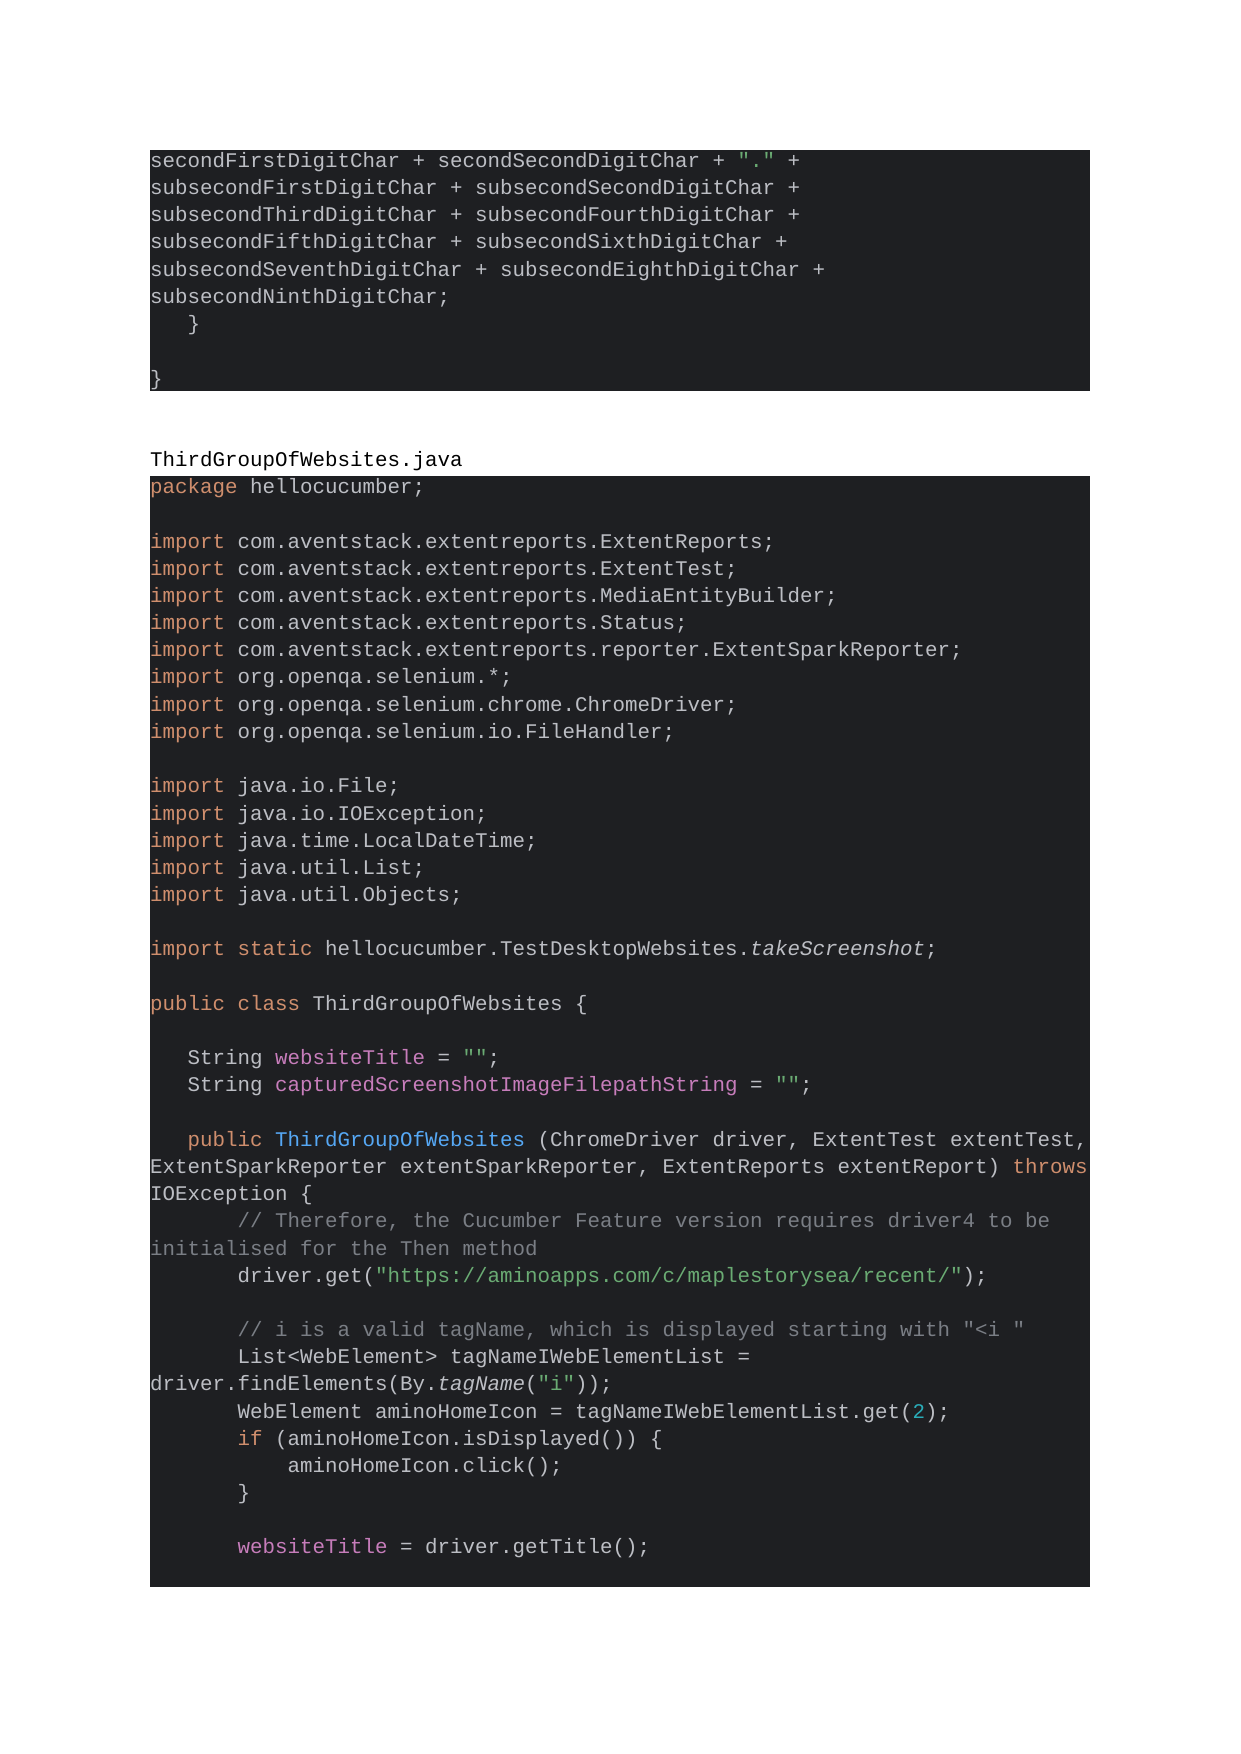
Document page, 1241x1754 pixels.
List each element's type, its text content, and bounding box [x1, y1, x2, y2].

text public ThirdGroupOfWebsites (ChromeDriver driver, ExtentTest extentTest, ExtentSparkReporter extentSparkReporter, ExtentReports extentReport) throws IOException { [150, 1129, 1090, 1207]
text String capturedScreenshotImageFilepathString = ""; [150, 1074, 1090, 1098]
text package hellocucumber; [150, 476, 1090, 500]
text import com.aventstack.extentreports.Status; [150, 612, 1090, 636]
text // i is a valid tagName, which is displayed starting with "<i " [150, 1319, 1090, 1343]
text import java.io.File; [150, 775, 1090, 799]
text websiteTitle = driver.getTitle(); [150, 1537, 1090, 1560]
text driver.get("https://aminoapps.com/c/maplestorysea/recent/"); [150, 1265, 1090, 1288]
text import static hellocucumber.TestDesktopWebsites.takeScreenshot; [150, 938, 1090, 962]
text public class ThirdGroupOfWebsites { [150, 993, 1090, 1016]
text import com.aventstack.extentreports.ExtentTest; [150, 558, 1090, 581]
text } [150, 1482, 1090, 1506]
text String websiteTitle = ""; [150, 1047, 1090, 1071]
text WebElement aminoHomeIcon = tagNameIWebElementList.get(2); [150, 1401, 1090, 1424]
text ThirdGroupOfWebsites.java [150, 449, 1090, 473]
text import java.time.LocalDateTime; [150, 830, 1090, 853]
text // Therefore, the Cucumber Feature version requires driver4 to be initialised for the Then method [150, 1210, 1090, 1261]
text import org.openqa.selenium.*; [150, 667, 1090, 690]
text import org.openqa.selenium.io.FileHandler; [150, 721, 1090, 744]
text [150, 150, 1090, 309]
text import com.aventstack.extentreports.reporter.ExtentSparkReporter; [150, 639, 1090, 663]
text List<WebElement> tagNameIWebElementList = driver.findElements(By.tagName("i")); [150, 1346, 1090, 1397]
text } [150, 367, 1090, 391]
text import java.io.IOException; [150, 802, 1090, 826]
text if (aminoHomeIcon.isDisplayed()) { [150, 1428, 1090, 1451]
text import org.openqa.selenium.chrome.ChromeDriver; [150, 694, 1090, 717]
text import java.util.List; [150, 857, 1090, 881]
text import com.aventstack.extentreports.ExtentReports; [150, 531, 1090, 554]
text aminoHomeIcon.click(); [150, 1455, 1090, 1479]
text import java.util.Objects; [150, 884, 1090, 908]
text import com.aventstack.extentreports.MediaEntityBuilder; [150, 585, 1090, 609]
text } [150, 313, 1090, 337]
